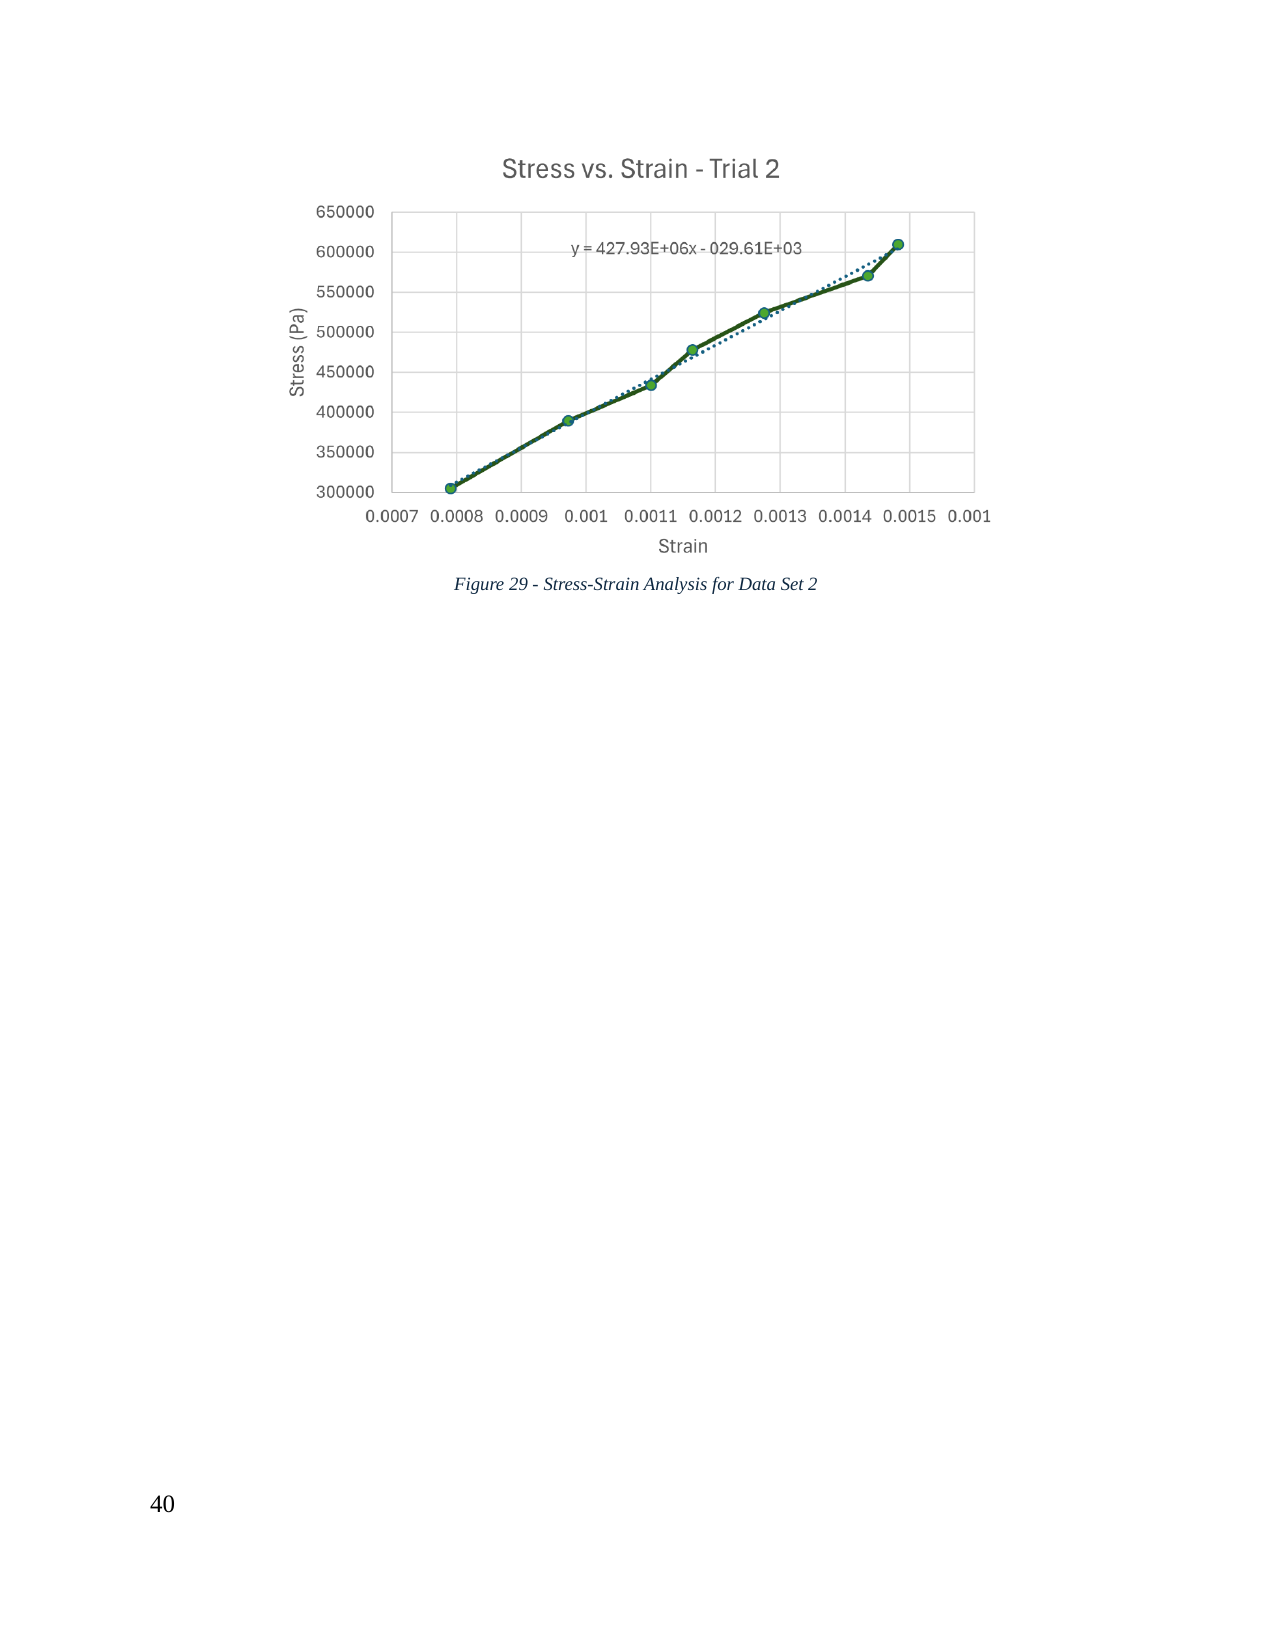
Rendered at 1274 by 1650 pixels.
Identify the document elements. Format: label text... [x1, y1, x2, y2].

picture [282, 150, 992, 561]
text Figure 29 - Stress-Strain Analysis for Data Set 2 [150, 573, 1123, 594]
